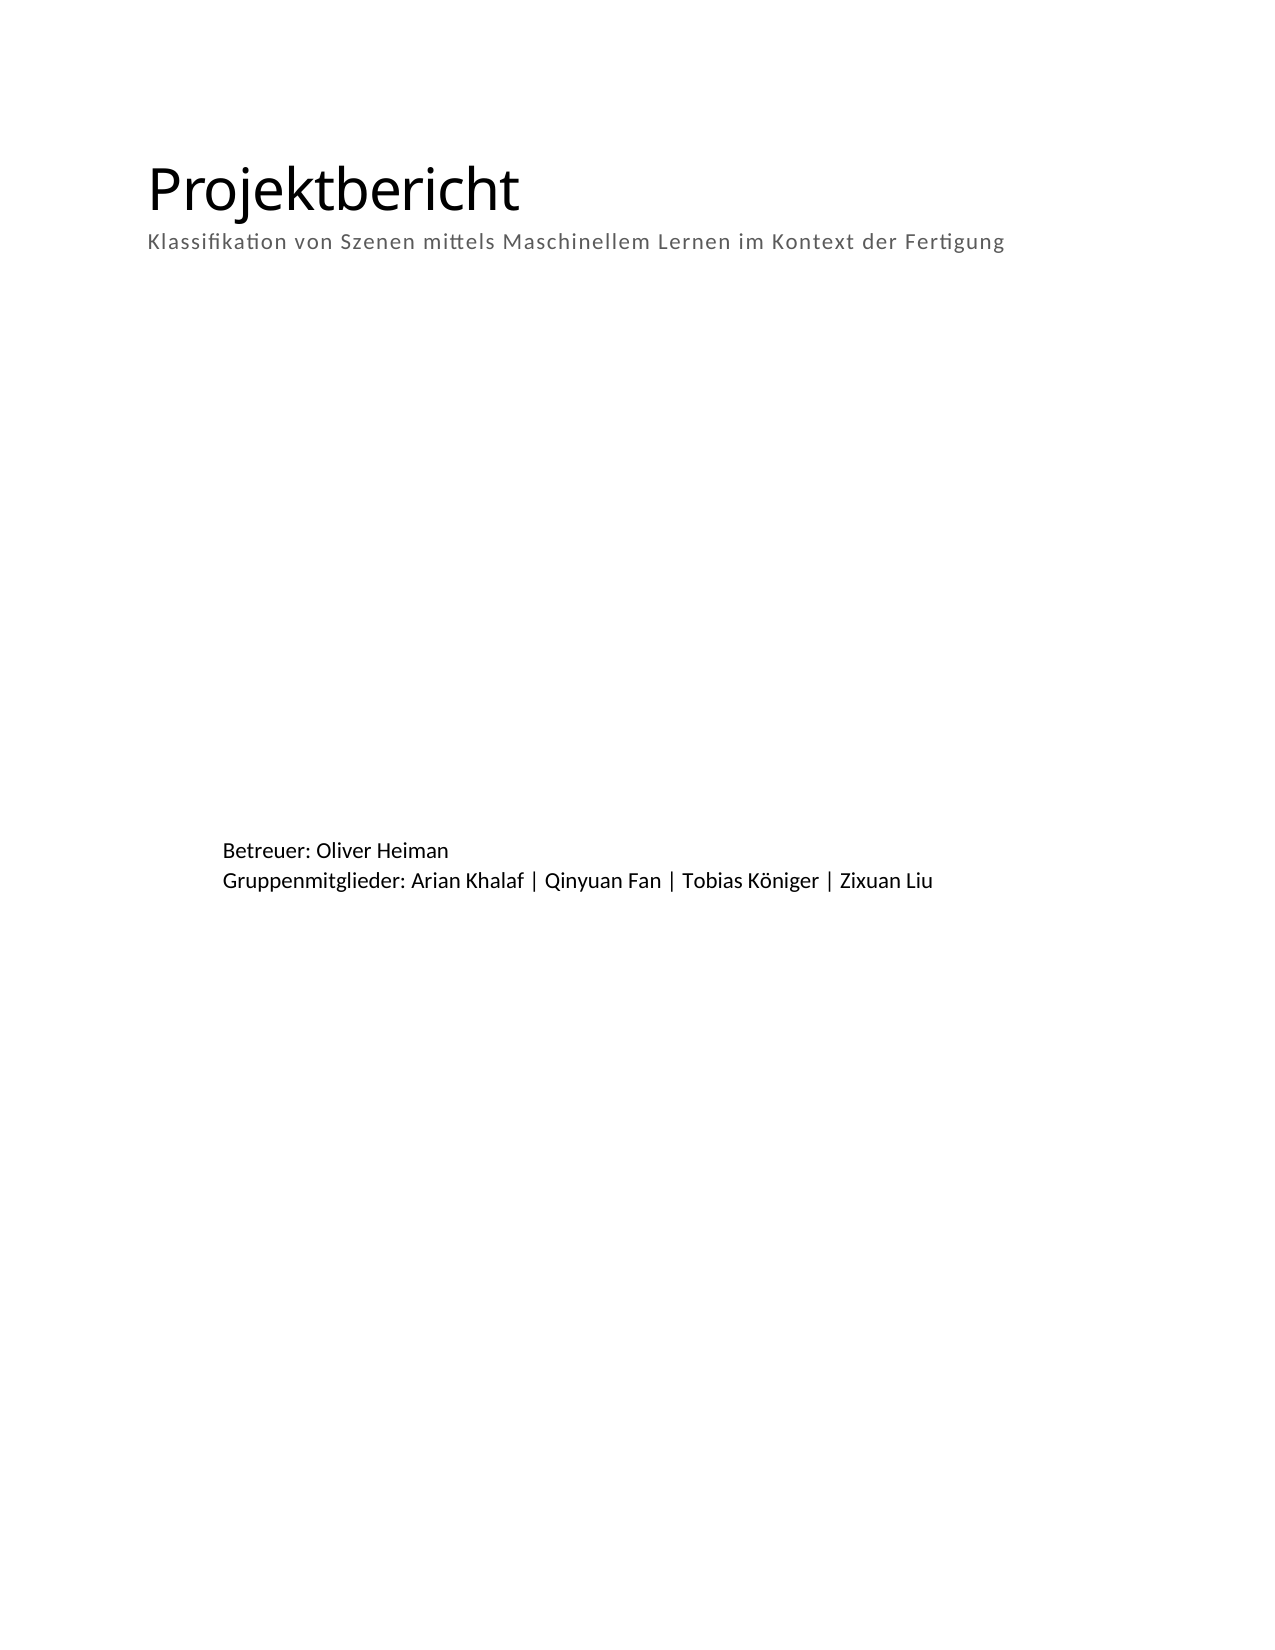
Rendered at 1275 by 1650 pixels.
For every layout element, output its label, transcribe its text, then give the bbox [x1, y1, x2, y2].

title Projektbericht [148, 148, 1127, 227]
list Betreuer: Oliver Heiman [223, 836, 1127, 864]
subtitle Klassifikation von Szenen mittels Maschinellem Lernen im Kontext der Fertigung [148, 227, 1127, 255]
list Gruppenmitglieder: Arian Khalaf | Qinyuan Fan | Tobias Königer | Zixuan Liu [223, 867, 1127, 895]
